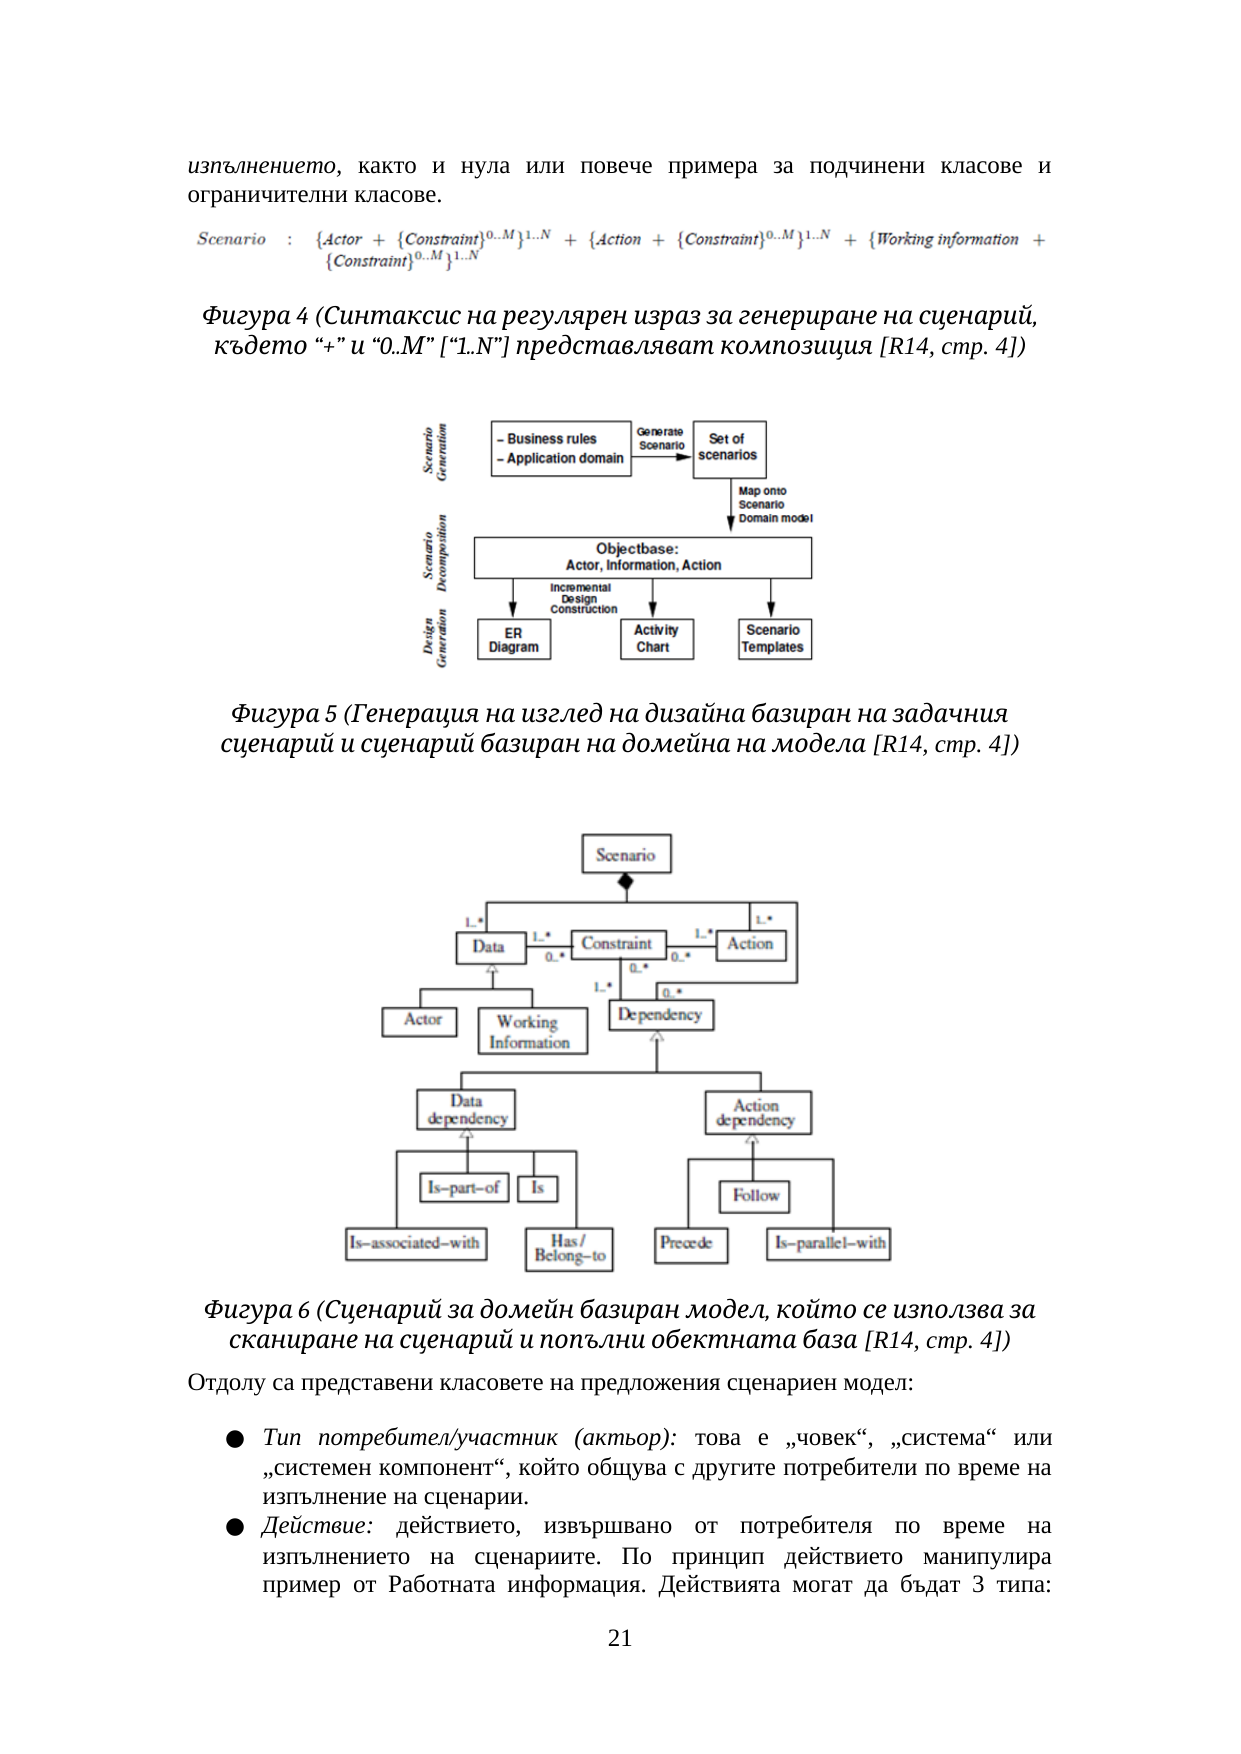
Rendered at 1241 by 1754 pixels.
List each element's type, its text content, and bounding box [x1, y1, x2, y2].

list Тип потребител/участник (актьор): това е „човек“, „система“ или „системен компонент“, който общува с другите потребители по време на изпълнение на сценарии. [225, 1421, 1053, 1509]
text Отдолу са представени класовете на предложения сценариен модел: [187, 1367, 1053, 1396]
picture [335, 812, 905, 1284]
picture [410, 414, 831, 675]
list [225, 1509, 1053, 1598]
text Фигура 5 (Генерация на изглед на дизайна базиран на задачния сценарий и сценарий базиран на домейна на модела [R14, стр. 4]) [187, 700, 1053, 758]
text Фигура 6 (Сценарий за домейн базиран модел, който се използва за сканиране на сценарий и попълни обектната база [R14, стр. 4]) [187, 1296, 1053, 1354]
picture [187, 220, 1053, 290]
text Фигура 4 (Синтаксис на регулярен израз за генериране на сценарий, където “+” и “0..М” [“1..N”] представляват композиция [R14, стр. 4]) [187, 302, 1053, 360]
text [187, 150, 1053, 207]
